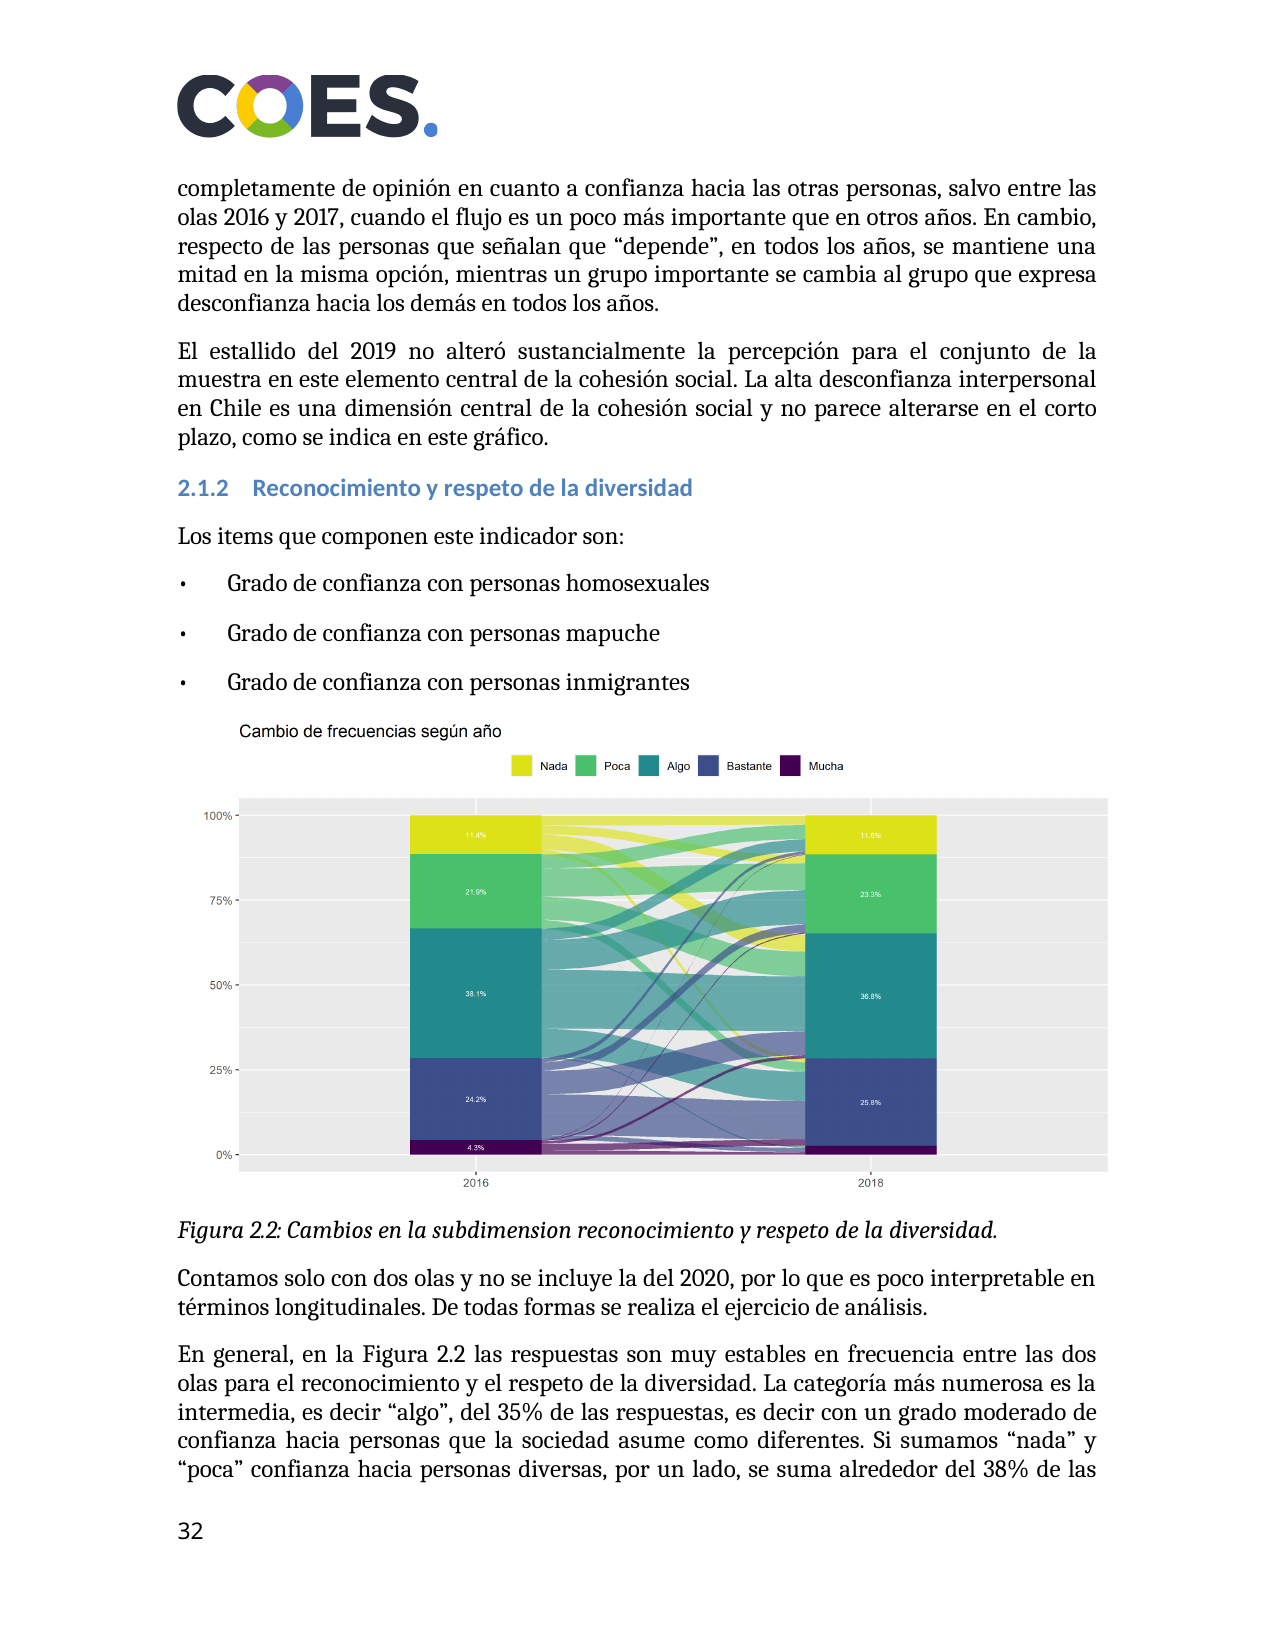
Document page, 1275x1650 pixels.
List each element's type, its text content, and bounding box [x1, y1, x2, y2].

subtitle 2.1.2 Reconocimiento y respeto de la diversidad [177, 472, 1098, 503]
picture [196, 717, 1115, 1196]
text Los items que componen este indicador son: [177, 522, 1098, 550]
text Contamos solo con dos olas y no se incluye la del 2020, por lo que es poco interpretable en términos longitudinales. De todas formas se realiza el ejercicio de análisis. [177, 1264, 1098, 1321]
picture [177, 75, 438, 146]
list Grado de confianza con personas mapuche [177, 619, 1098, 647]
list Grado de confianza con personas inmigrantes [177, 668, 1098, 697]
text Figura 2.2: Cambios en la subdimension reconocimiento y respeto de la diversidad. [177, 1216, 1098, 1245]
list Grado de confianza con personas homosexuales [177, 569, 1098, 598]
text El estallido del 2019 no alteró sustancialmente la percepción para el conjunto de la muestra en este elemento central de la cohesión social. La alta desconfianza interpersonal en Chile es una dimensión central de la cohesión social y no parece alterarse en el corto plazo, como se indica en este gráfico. [177, 337, 1098, 452]
